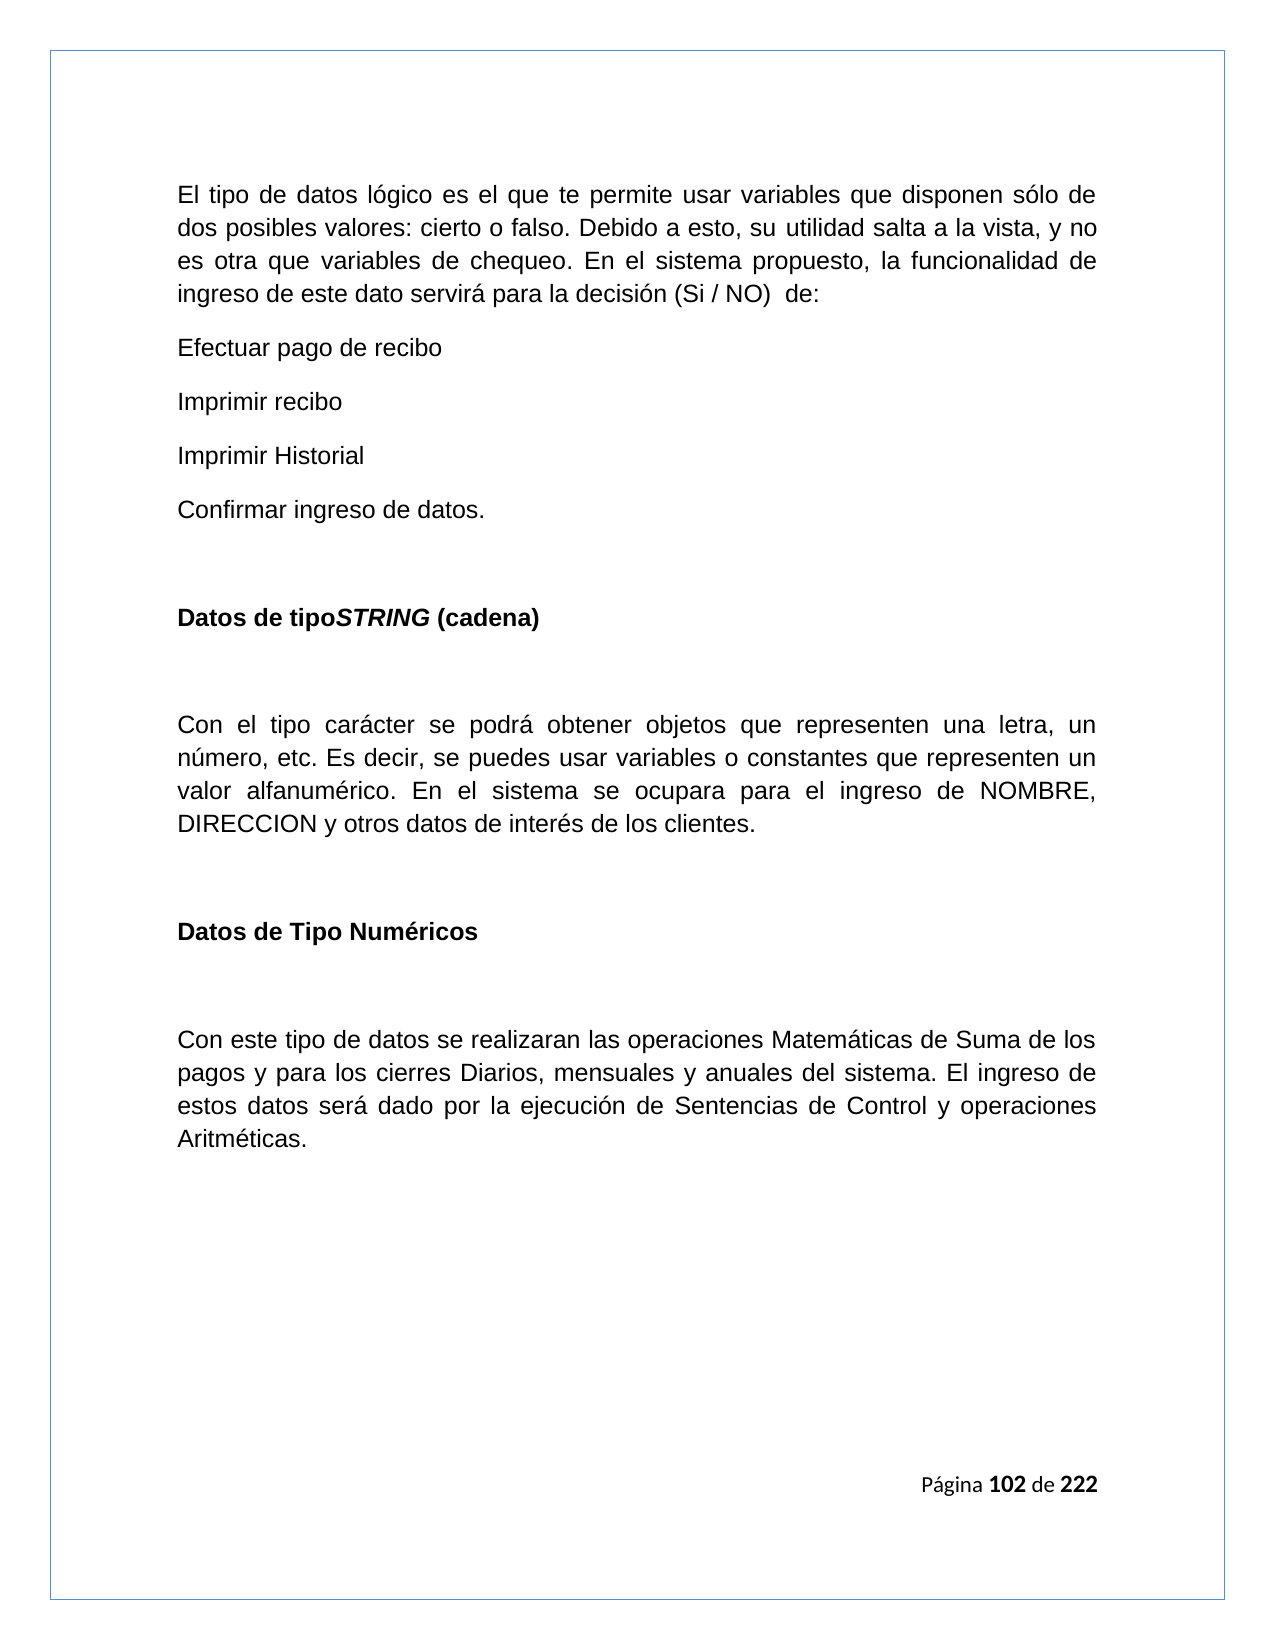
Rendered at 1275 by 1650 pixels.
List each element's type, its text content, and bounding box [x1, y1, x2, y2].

text Datos de Tipo Numéricos [177, 917, 1098, 946]
text Efectuar pago de recibo [177, 333, 1098, 362]
text Imprimir recibo [177, 387, 1098, 416]
text Imprimir Historial [177, 441, 1098, 470]
text Con este tipo de datos se realizaran las operaciones Matemáticas de Suma de los pagos y para los cierres Diarios, mensuales y anuales del sistema. El ingreso de estos datos será dado por la ejecución de Sentencias de Control y operaciones Aritméticas. [177, 1025, 1098, 1152]
text Datos de tipoSTRING (cadena) [177, 602, 1098, 631]
text Confirmar ingreso de datos. [177, 495, 1098, 523]
text El tipo de datos lógico es el que te permite usar variables que disponen sólo de dos posibles valores: cierto o falso. Debido a esto, su utilidad salta a la vista, y no es otra que variables de chequeo. En el sistema propuesto, la funcionalidad de ingreso de este dato servirá para la decisión (Si / NO) de: [177, 180, 1098, 308]
text Con el tipo carácter se podrá obtener objetos que representen una letra, un número, etc. Es decir, se puedes usar variables o constantes que representen un valor alfanumérico. En el sistema se ocupara para el ingreso de NOMBRE, DIRECCION y otros datos de interés de los clientes. [177, 710, 1098, 838]
